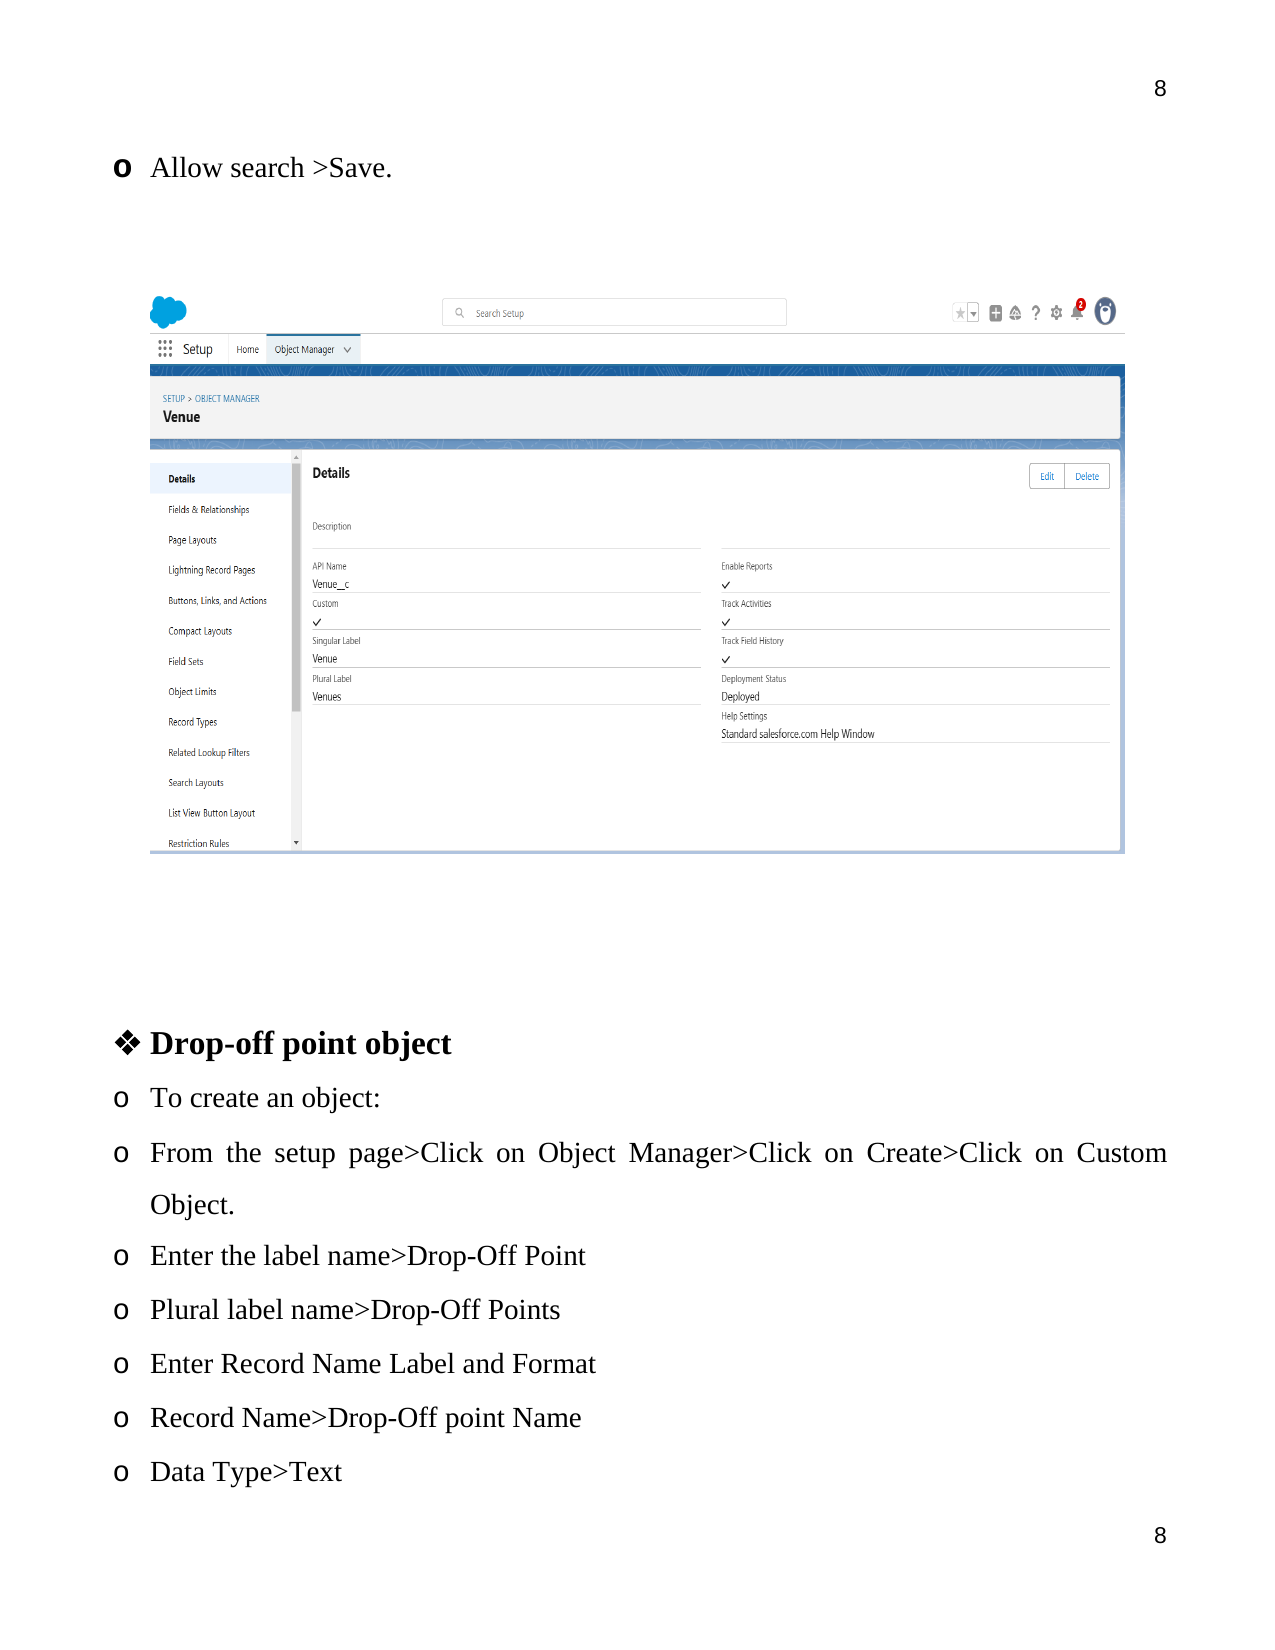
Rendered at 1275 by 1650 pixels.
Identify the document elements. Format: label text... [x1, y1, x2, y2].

list Record Name>Drop-Off point Name [112, 1400, 1169, 1436]
list Enter Record Name Label and Format [112, 1346, 1169, 1382]
list Drop-off point object [112, 1023, 1169, 1061]
picture [150, 293, 1125, 854]
list Allow search >Save. [112, 150, 1169, 188]
list To create an object: [112, 1081, 1169, 1117]
list Enter the label name>Drop-Off Point [112, 1238, 1169, 1274]
list Data Type>Text [112, 1454, 1169, 1490]
list Plural label name>Drop-Off Points [112, 1292, 1169, 1328]
list From the setup page>Click on Object Manager>Click on Create>Click on Custom Object. [112, 1135, 1169, 1221]
